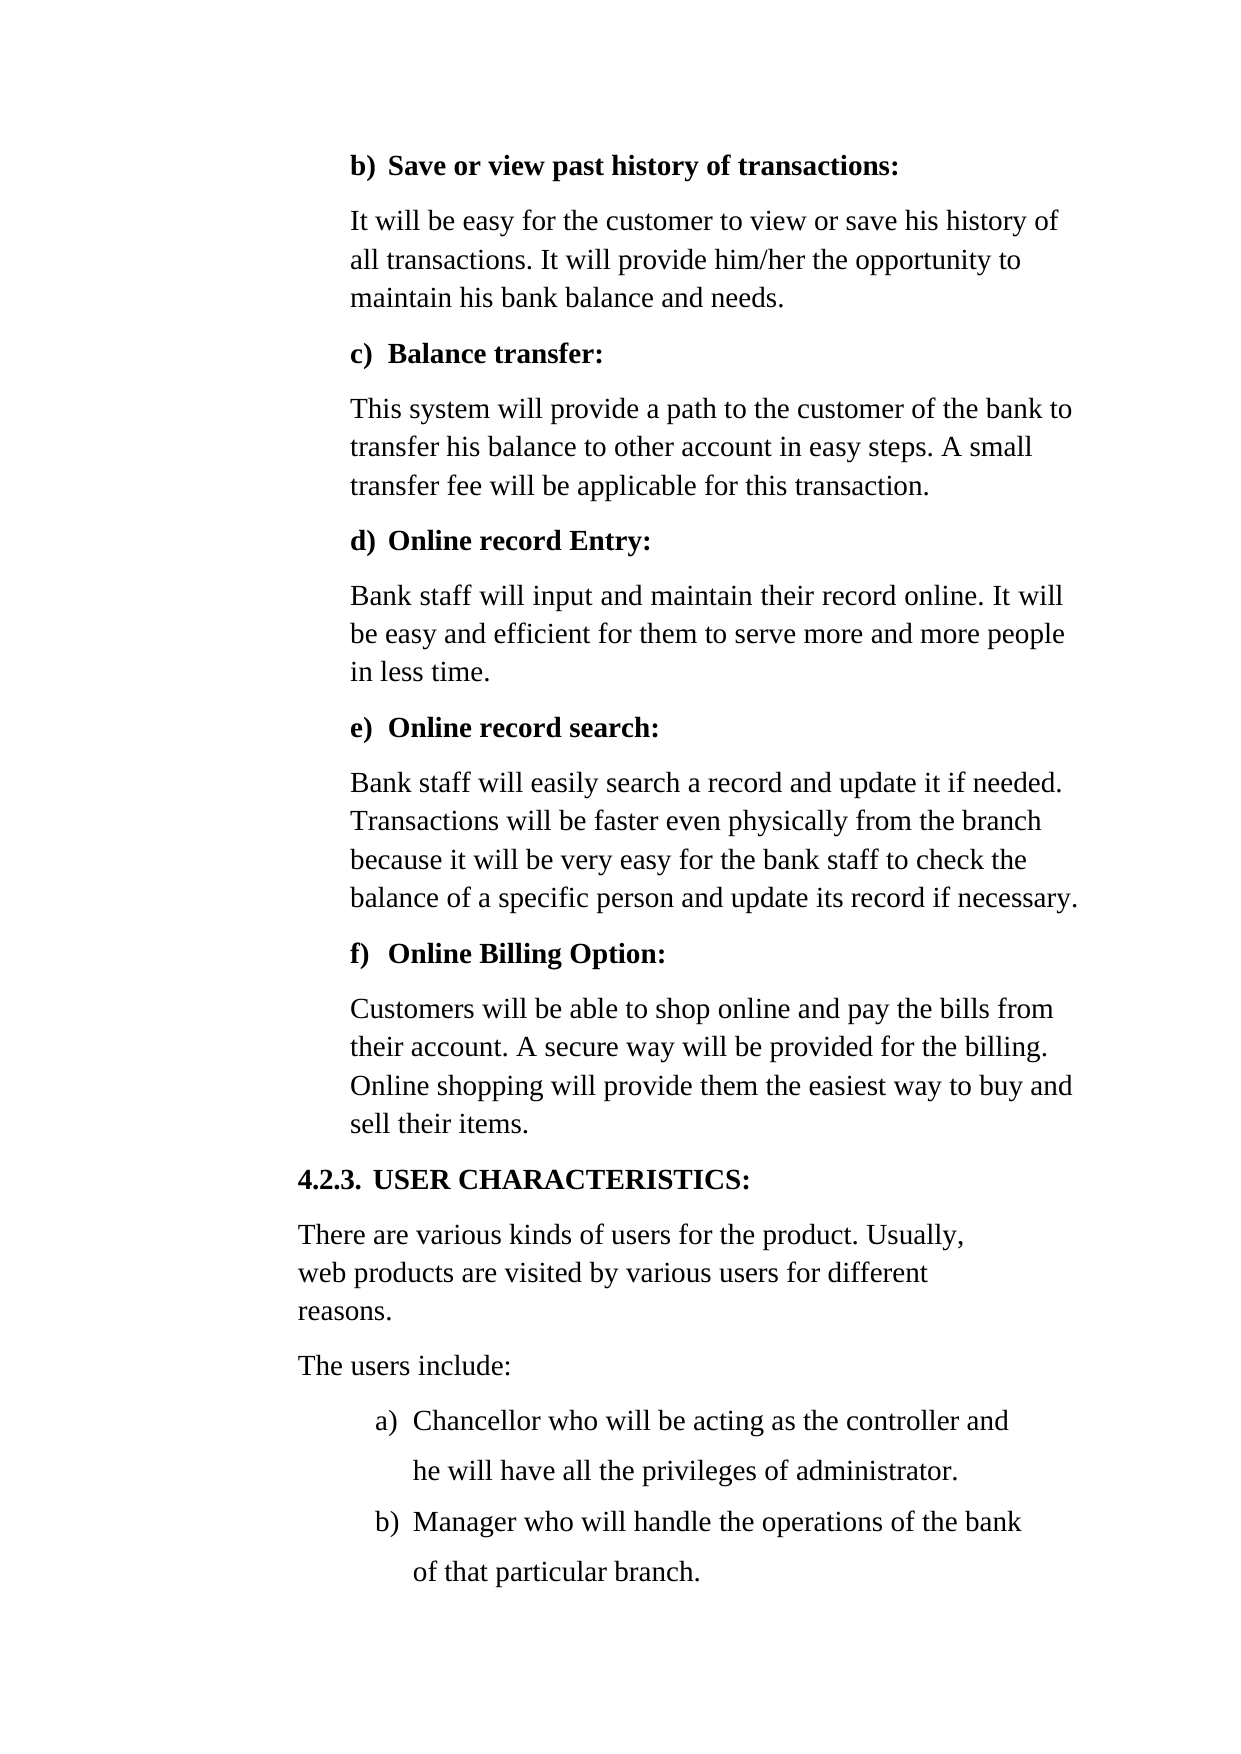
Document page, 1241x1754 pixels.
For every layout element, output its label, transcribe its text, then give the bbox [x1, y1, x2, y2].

subtitle Save or view past history of transactions: [350, 148, 1221, 182]
list Manager who will handle the operations of the bank of that particular branch. [375, 1504, 1053, 1588]
text It will be easy for the customer to view or save his history of all transactions. It will provide him/her the opportunity to maintain his bank balance and needs. [350, 203, 1060, 314]
text Customers will be able to shop online and pay the bills from their account. A secure way will be provided for the billing. Online shopping will provide them the easiest way to buy and sell their items. [350, 991, 1074, 1140]
subtitle Online record search: [350, 710, 1221, 743]
subtitle USER CHARACTERISTICS: [298, 1162, 1221, 1196]
subtitle Online Billing Option: [350, 936, 1221, 969]
text Bank staff will input and maintain their record online. It will be easy and efficient for them to serve more and more people in less time. [350, 578, 1065, 688]
subtitle Balance transfer: [350, 336, 1221, 369]
text There are various kinds of users for the product. Usually, web products are visited by various users for different reasons. [298, 1217, 1014, 1326]
text Bank staff will easily search a record and update it if needed. Transactions will be faster even physically from the branch because it will be very easy for the bank staff to check the balance of a specific person and update its record if necessary. [350, 765, 1086, 914]
list Chancellor who will be acting as the controller and he will have all the privileges of administrator. [375, 1403, 1043, 1487]
text This system will provide a path to the customer of the bank to transfer his balance to other account in easy steps. A small transfer fee will be applicable for this transaction. [350, 391, 1074, 501]
subtitle Online record Entry: [350, 523, 1221, 557]
text The users include: [298, 1348, 1221, 1381]
